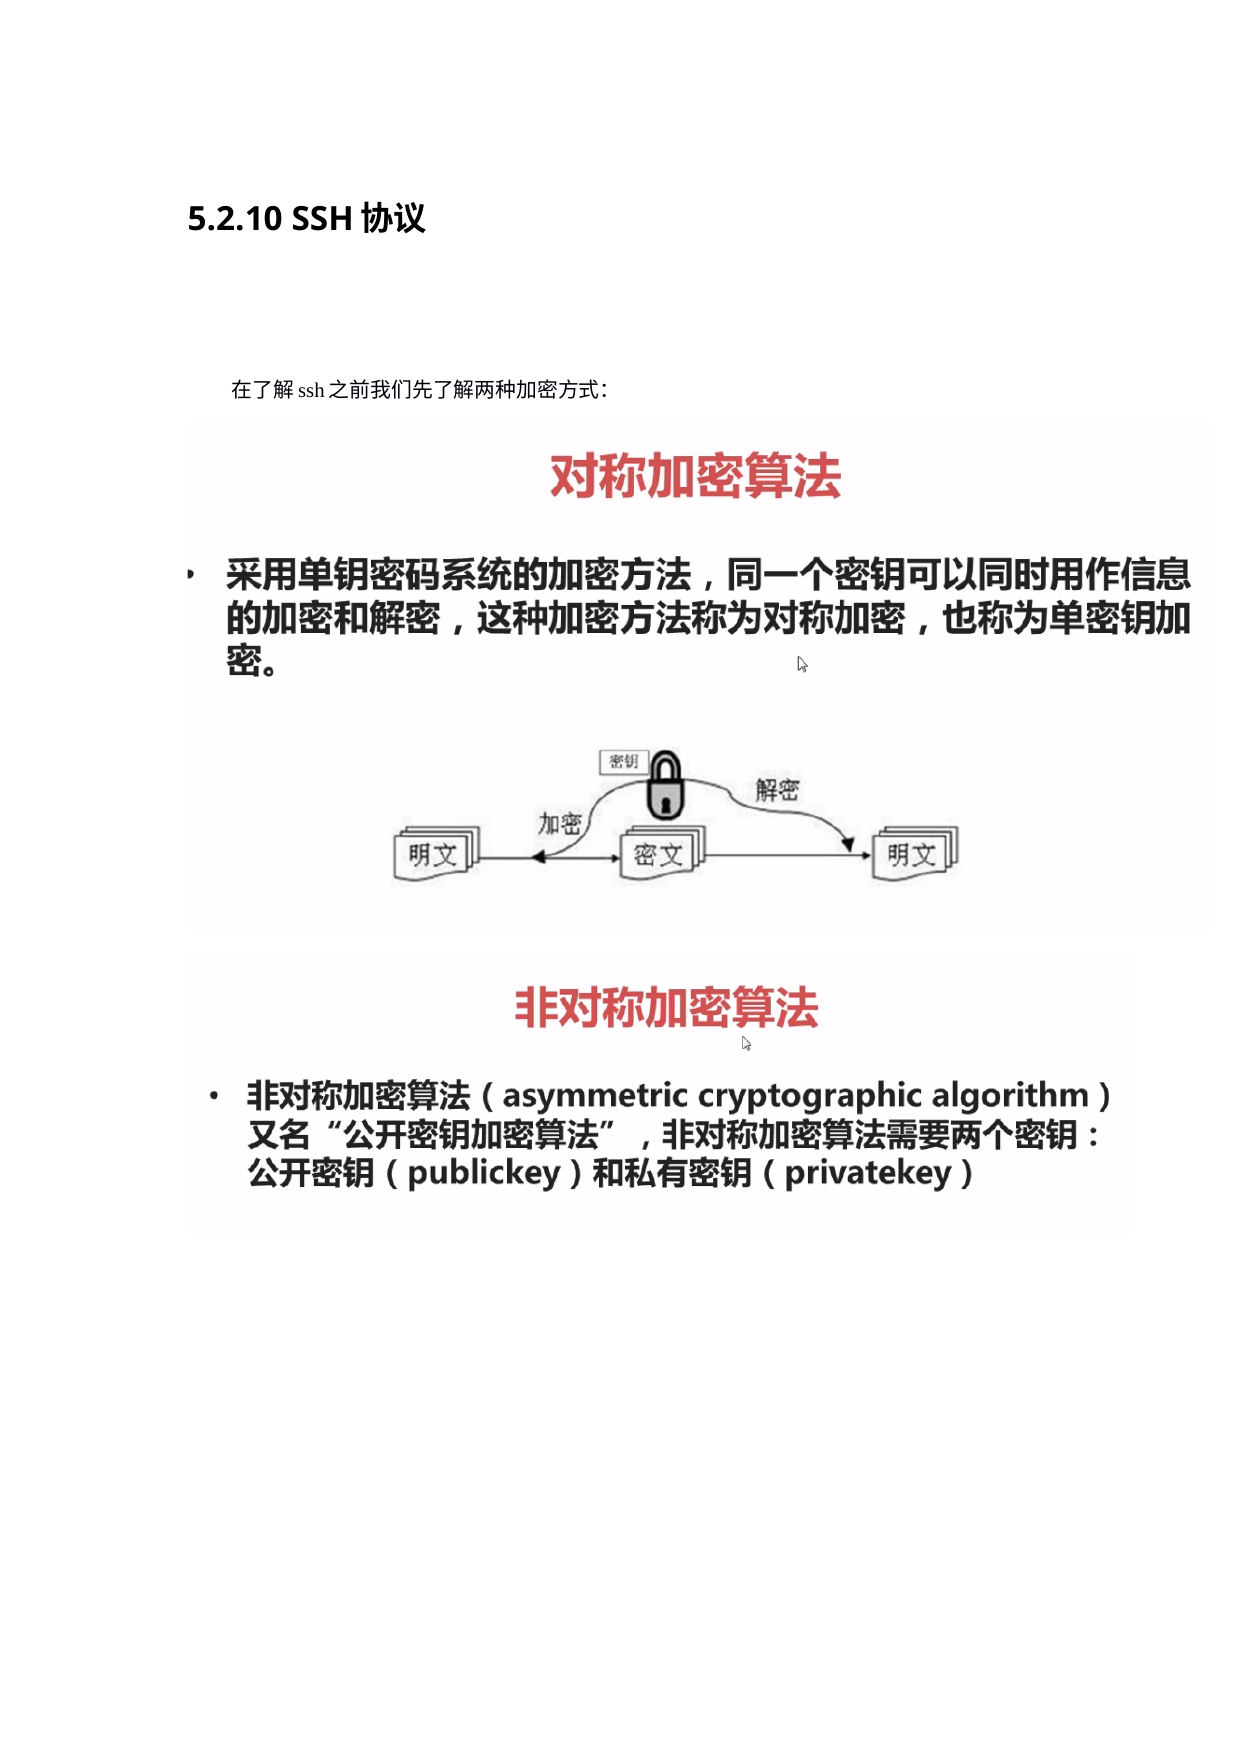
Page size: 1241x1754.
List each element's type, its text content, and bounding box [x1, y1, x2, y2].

picture [187, 420, 1212, 930]
subtitle 5.2.10 SSH协议 [187, 172, 1053, 260]
text 在了解ssh之前我们先了解两种加密方式： [187, 367, 1053, 411]
picture [187, 951, 1134, 1237]
